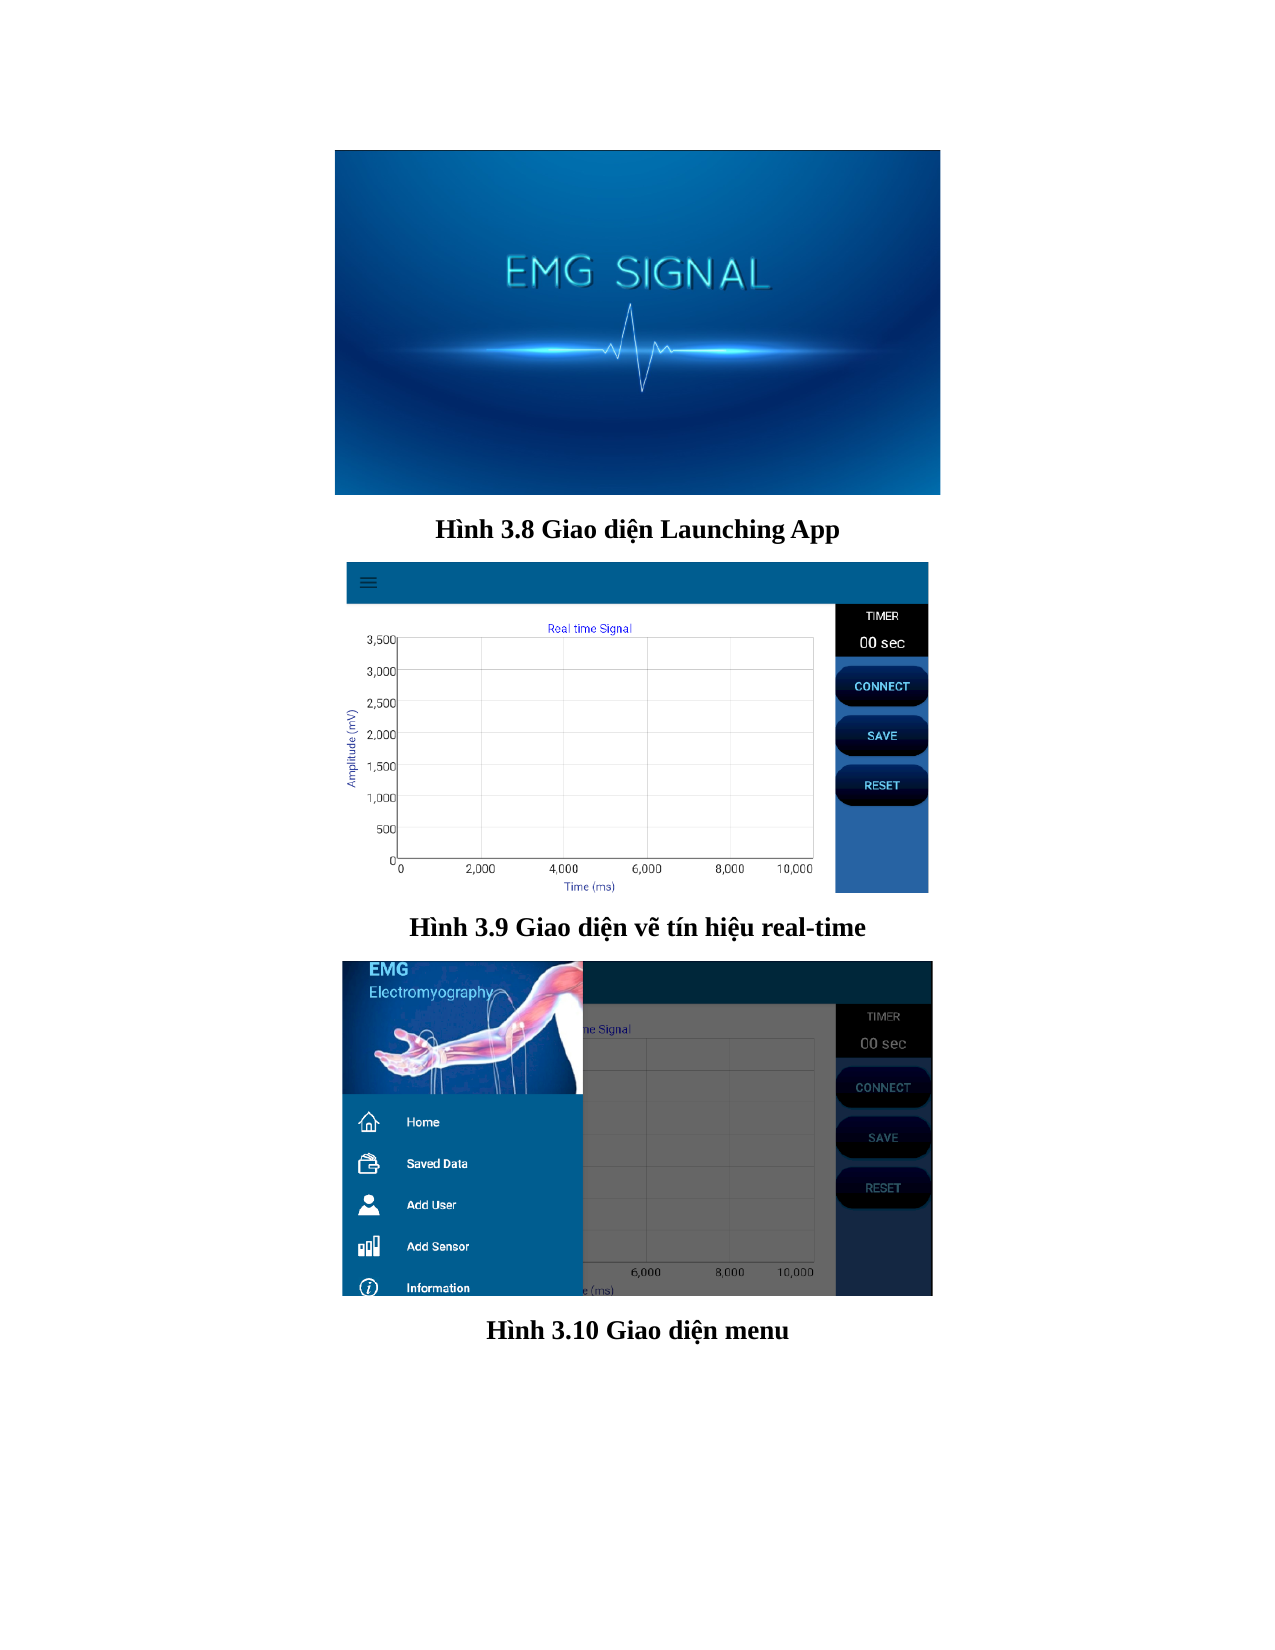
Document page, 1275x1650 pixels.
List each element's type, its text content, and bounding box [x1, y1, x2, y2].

picture [346, 562, 929, 893]
text Hình 3.9 Giao diện vẽ tín hiệu real-time [150, 911, 1125, 942]
text Hình 3.8 Giao diện Launching App [150, 513, 1125, 544]
picture [334, 150, 941, 495]
text Hình 3.10 Giao diện menu [150, 1314, 1125, 1345]
picture [342, 961, 933, 1296]
